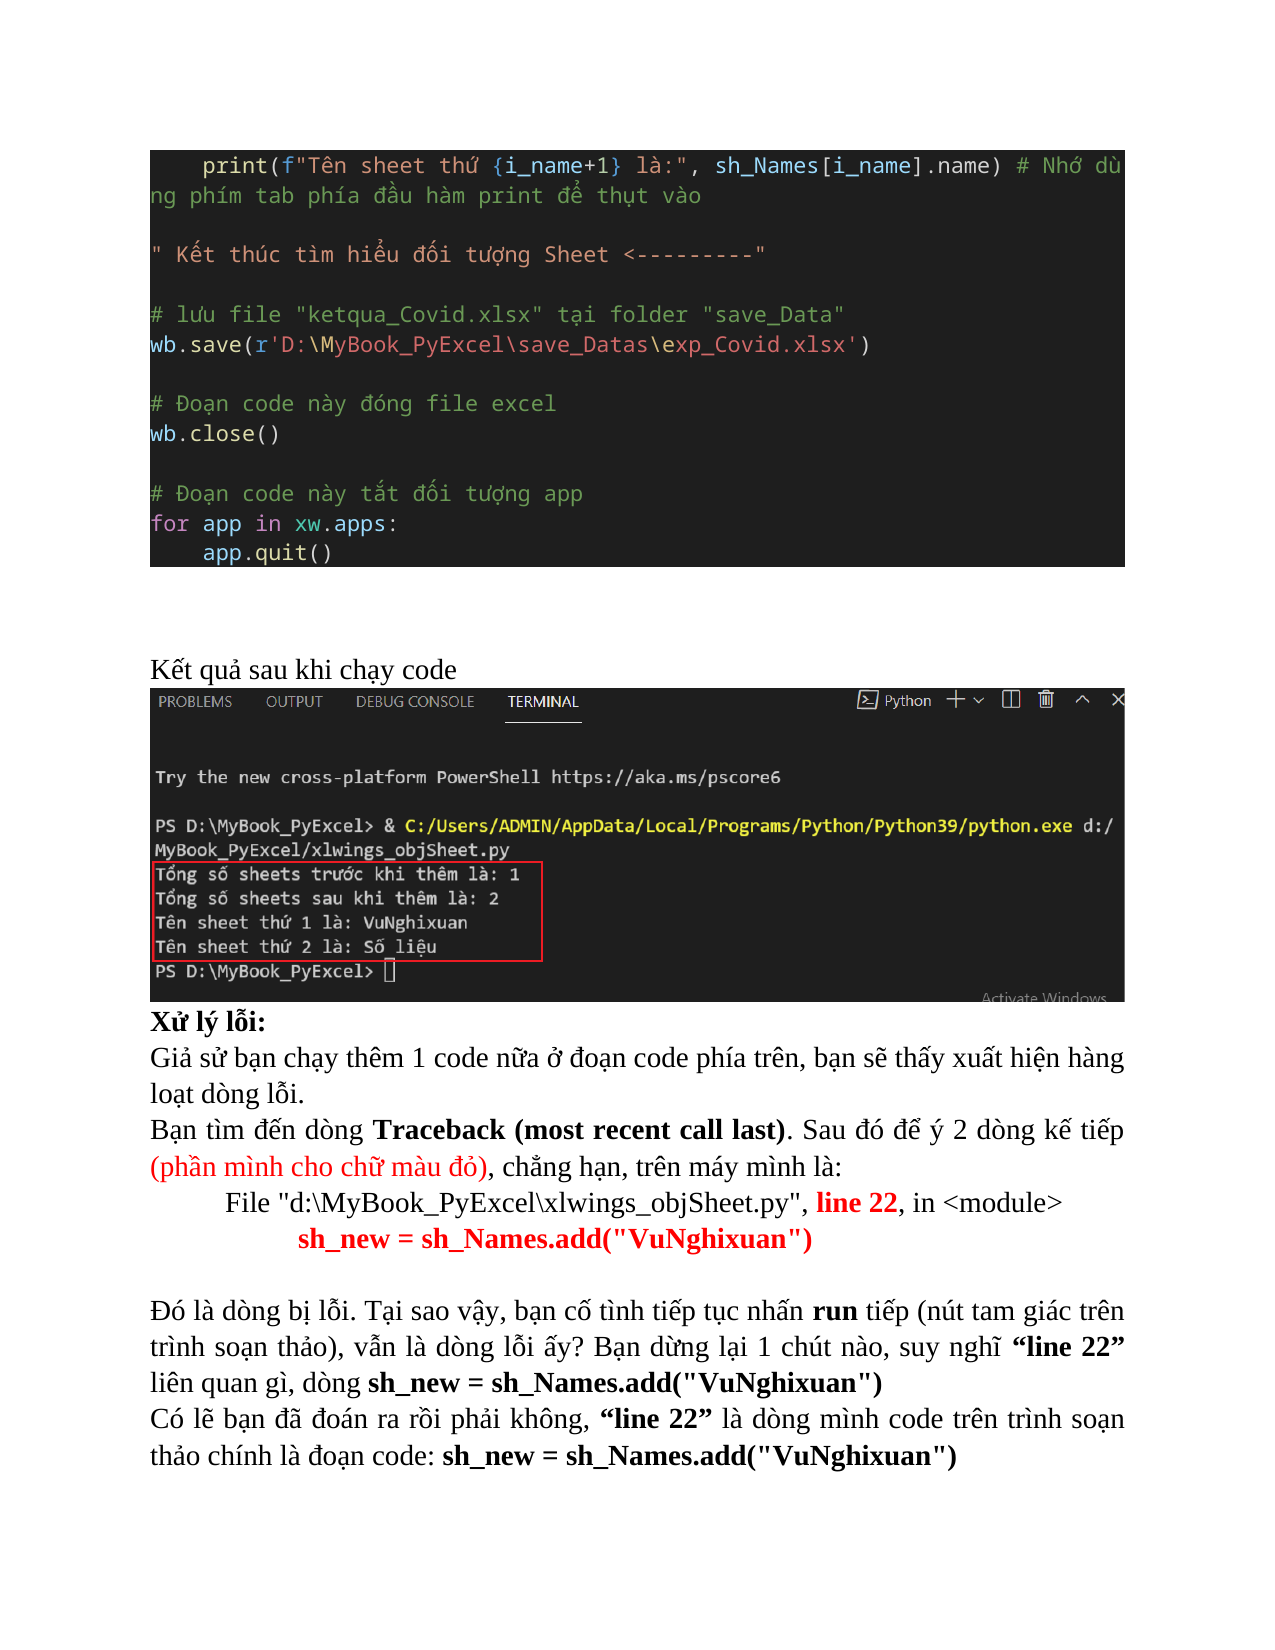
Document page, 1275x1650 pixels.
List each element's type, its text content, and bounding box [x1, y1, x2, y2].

text wb.save(r'D:\MyBook_PyExcel\save_Datas\exp_Covid.xlsx') [150, 329, 1125, 358]
text print(f"Tên sheet thứ {i_name+1} là:", sh_Names[i_name].name) # Nhớ dùng phím tab phía đầu hàm print để thụt vào [150, 150, 1125, 209]
list Giả sử bạn chạy thêm 1 code nữa ở đoạn code phía trên, bạn sẽ thấy xuất hiện hàng loạt dòng lỗi. [150, 1040, 1125, 1110]
list Bạn tìm đến dòng Traceback (most recent call last). Sau đó để ý 2 dòng kế tiếp (phần mình cho chữ màu đỏ), chẳng hạn, trên máy mình là: [150, 1112, 1125, 1182]
text # Đoạn code này tắt đối tượng app [150, 478, 1125, 507]
text wb.close() [150, 418, 1125, 448]
list sh_new = sh_Names.add("VuNghixuan") [225, 1221, 1125, 1254]
list Đó là dòng bị lỗi. Tại sao vậy, bạn cố tình tiếp tục nhấn run tiếp (nút tam giác trên trình soạn thảo), vẫn là dòng lỗi ấy? Bạn dừng lại 1 chút nào, suy nghĩ “line 22” liên quan gì, dòng sh_new = sh_Names.add("VuNghixuan") [150, 1293, 1125, 1399]
list File "d:\MyBook_PyExcel\xlwings_objSheet.py", line 22, in <module> [225, 1185, 1125, 1218]
text # Đoạn code này đóng file excel [150, 388, 1125, 418]
text for app in xw.apps: [150, 507, 1125, 537]
text app.quit() [150, 537, 1125, 567]
text # lưu file "ketqua_Covid.xlsx" tại folder "save_Data" [150, 299, 1125, 329]
list Có lẽ bạn đã đoán ra rồi phải không, “line 22” là dòng mình code trên trình soạn thảo chính là đoạn code: sh_new = sh_Names.add("VuNghixuan") [150, 1402, 1125, 1471]
list Xử lý lỗi: [150, 1004, 1125, 1038]
list Kết quả sau khi chạy code [150, 652, 1125, 685]
text " Kết thúc tìm hiểu đối tượng Sheet <---------" [150, 239, 1125, 269]
picture [150, 688, 1125, 1002]
